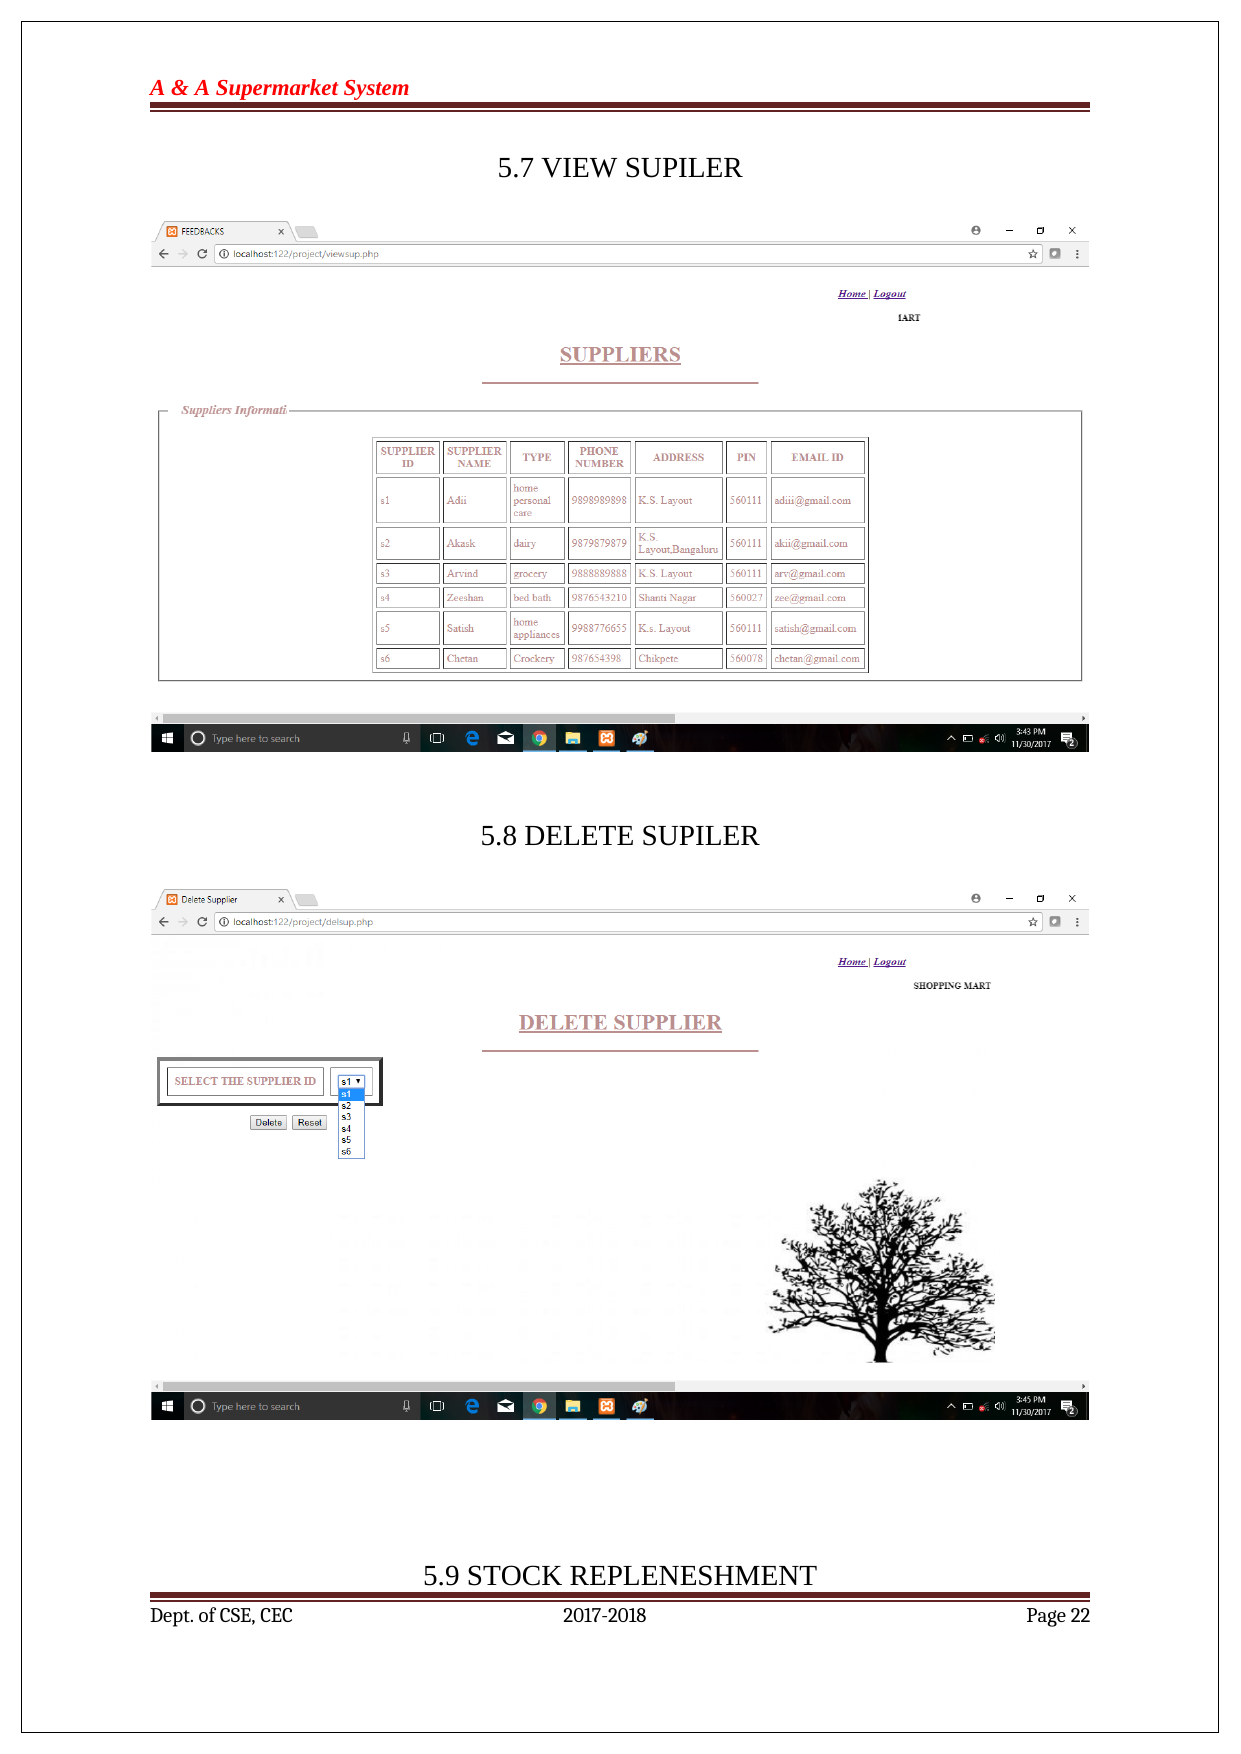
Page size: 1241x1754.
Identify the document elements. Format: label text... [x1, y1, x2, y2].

text 5.7 VIEW SUPILER [150, 150, 1090, 183]
picture [151, 889, 1089, 1452]
text 5.8 DELETE SUPILER [150, 818, 1090, 852]
picture [151, 221, 1089, 784]
text 5.9 STOCK REPLENESHMENT [150, 1558, 1090, 1592]
